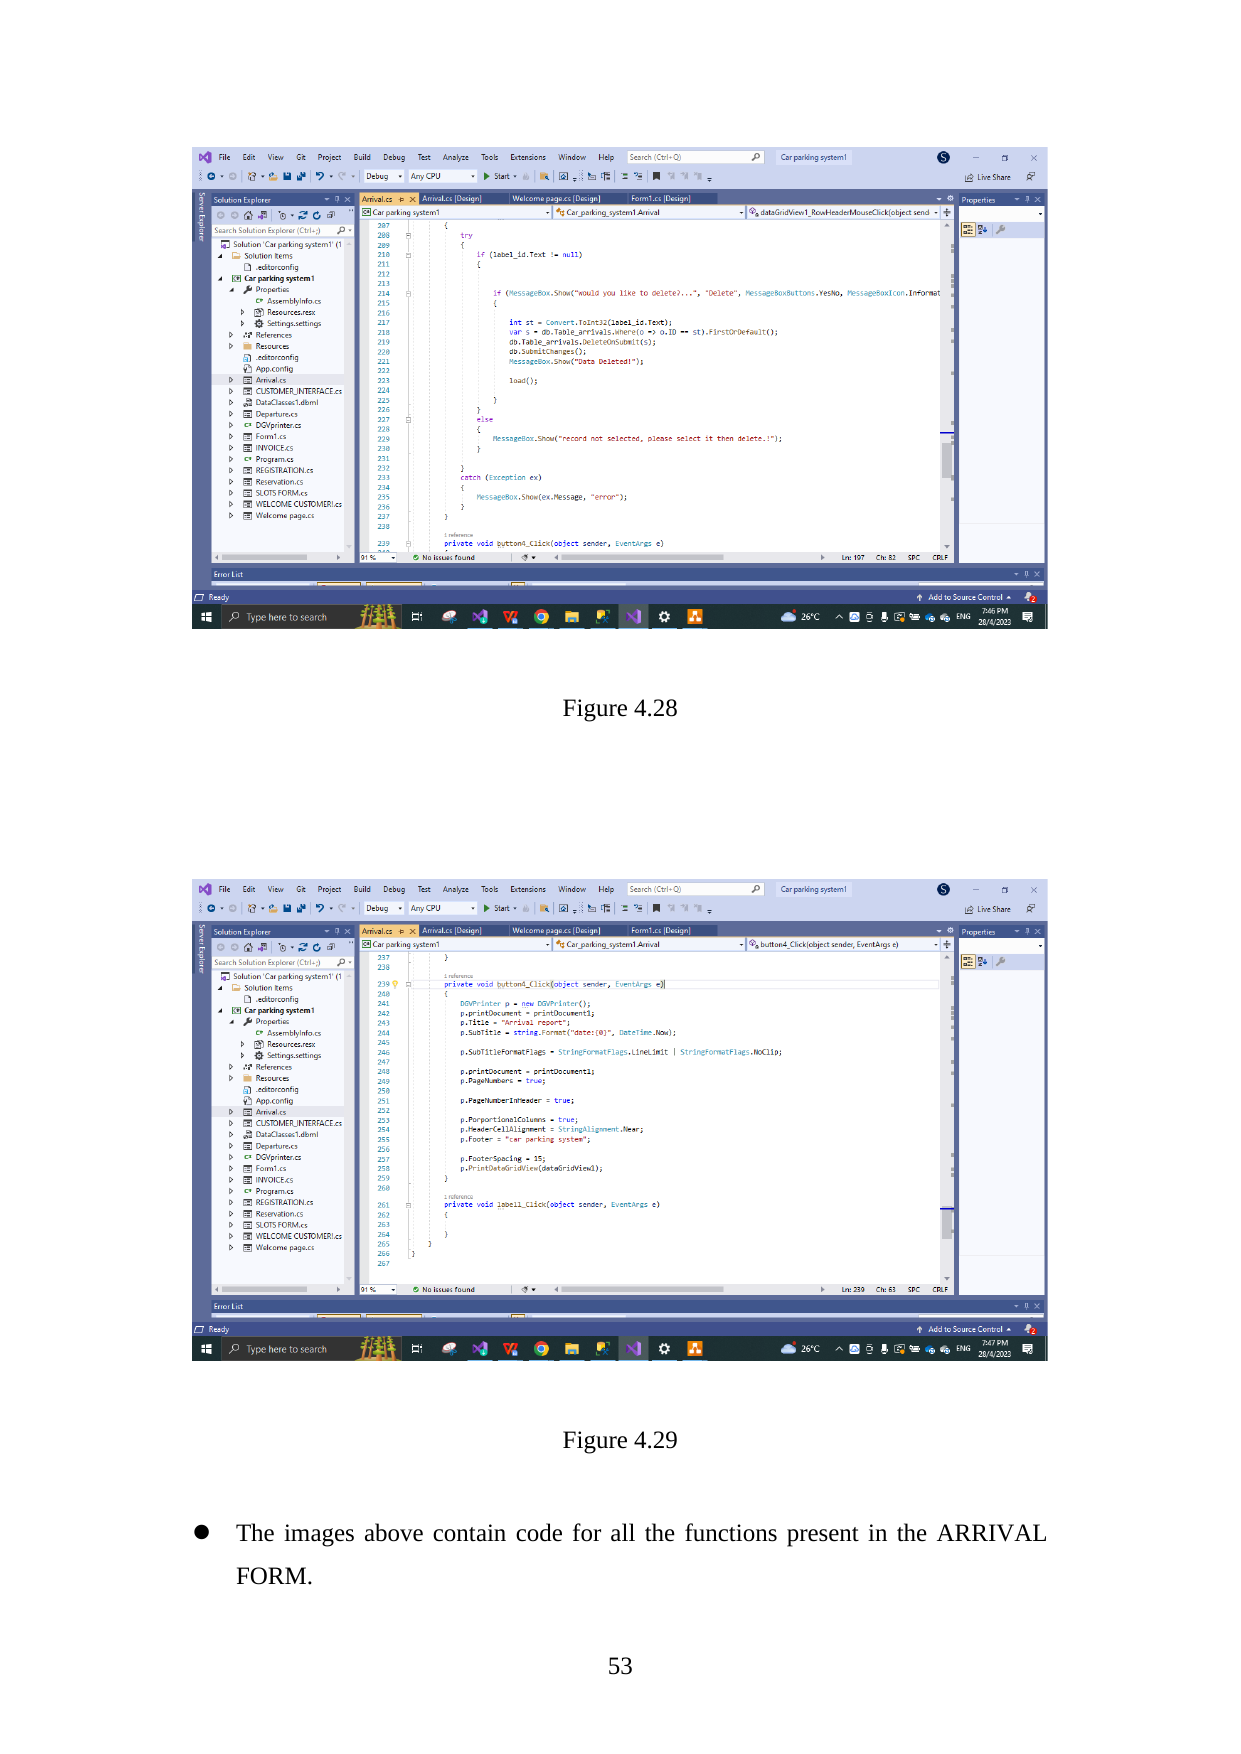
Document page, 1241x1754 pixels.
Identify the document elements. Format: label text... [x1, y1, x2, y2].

list The images above contain code for all the functions present in the ARRIVAL FORM. [192, 1518, 1048, 1590]
list Figure 4.28 [192, 693, 1048, 722]
picture [192, 879, 1048, 1361]
picture [192, 147, 1048, 629]
list Figure 4.29 [192, 1425, 1048, 1454]
